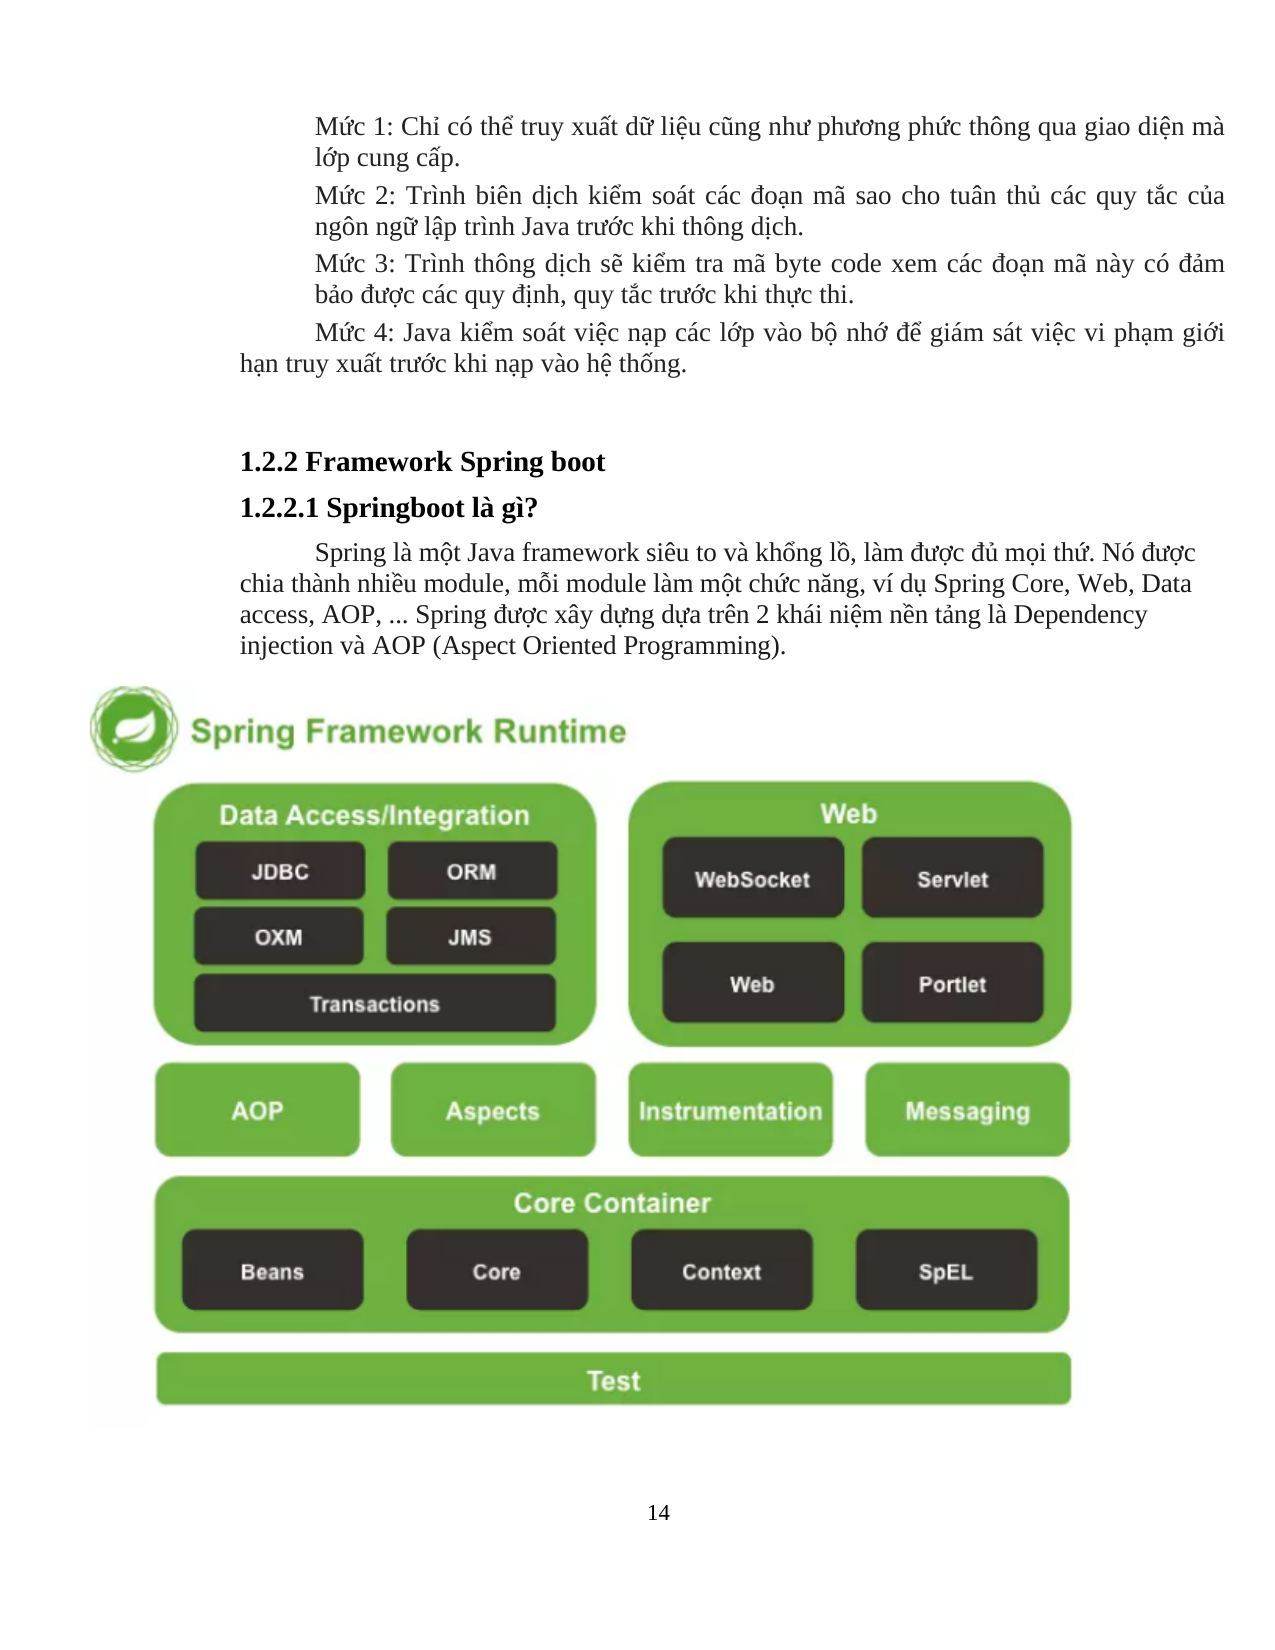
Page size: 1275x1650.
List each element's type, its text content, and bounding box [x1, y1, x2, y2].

subtitle 1.2.2 Framework Spring boot [239, 444, 1227, 477]
text Mức 4: Java kiểm soát việc nạp các lớp vào bộ nhớ để giám sát việc vi phạm giới hạn truy xuất trước khi nạp vào hệ thống. [239, 316, 1227, 378]
picture [89, 686, 1084, 1429]
text Mức 1: Chỉ có thể truy xuất dữ liệu cũng như phương phức thông qua giao diện mà lớp cung cấp. [314, 110, 1227, 173]
subtitle 1.2.2.1 Springboot là gì? [164, 490, 1227, 523]
text Mức 2: Trình biên dịch kiểm soát các đoạn mã sao cho tuân thủ các quy tắc của ngôn ngữ lập trình Java trước khi thông dịch. [314, 179, 1227, 241]
text Mức 3: Trình thông dịch sẽ kiểm tra mã byte code xem các đoạn mã này có đảm bảo được các quy định, quy tắc trước khi thực thi. [314, 247, 1227, 310]
text Spring là một Java framework siêu to và khổng lồ, làm được đủ mọi thứ. Nó được chia thành nhiều module, mỗi module làm một chức năng, ví dụ Spring Core, Web, Data access, AOP, ... Spring được xây dựng dựa trên 2 khái niệm nền tảng là Dependency injection và AOP (Aspect Oriented Programming). [239, 536, 1227, 660]
